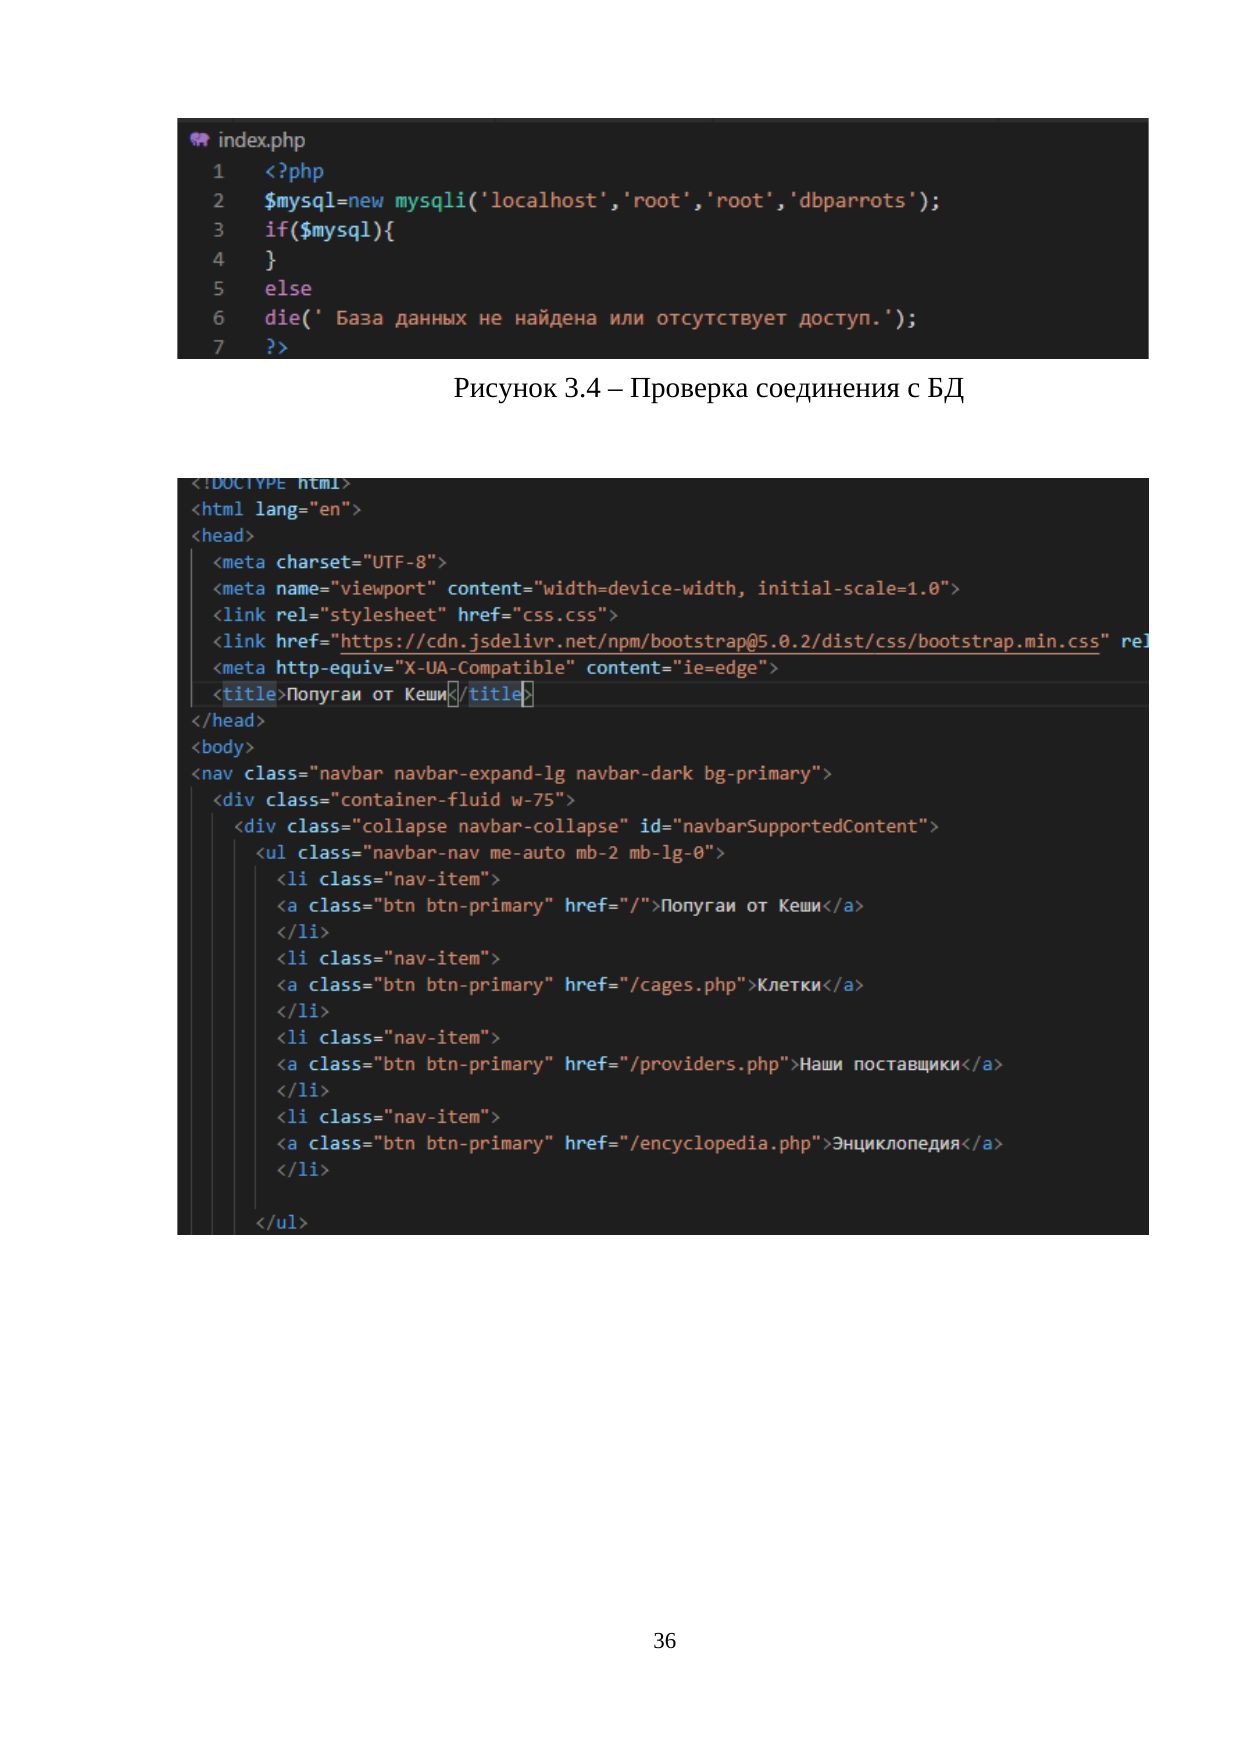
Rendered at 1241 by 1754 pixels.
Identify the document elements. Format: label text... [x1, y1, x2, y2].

picture [177, 118, 1148, 359]
picture [177, 478, 1148, 1234]
